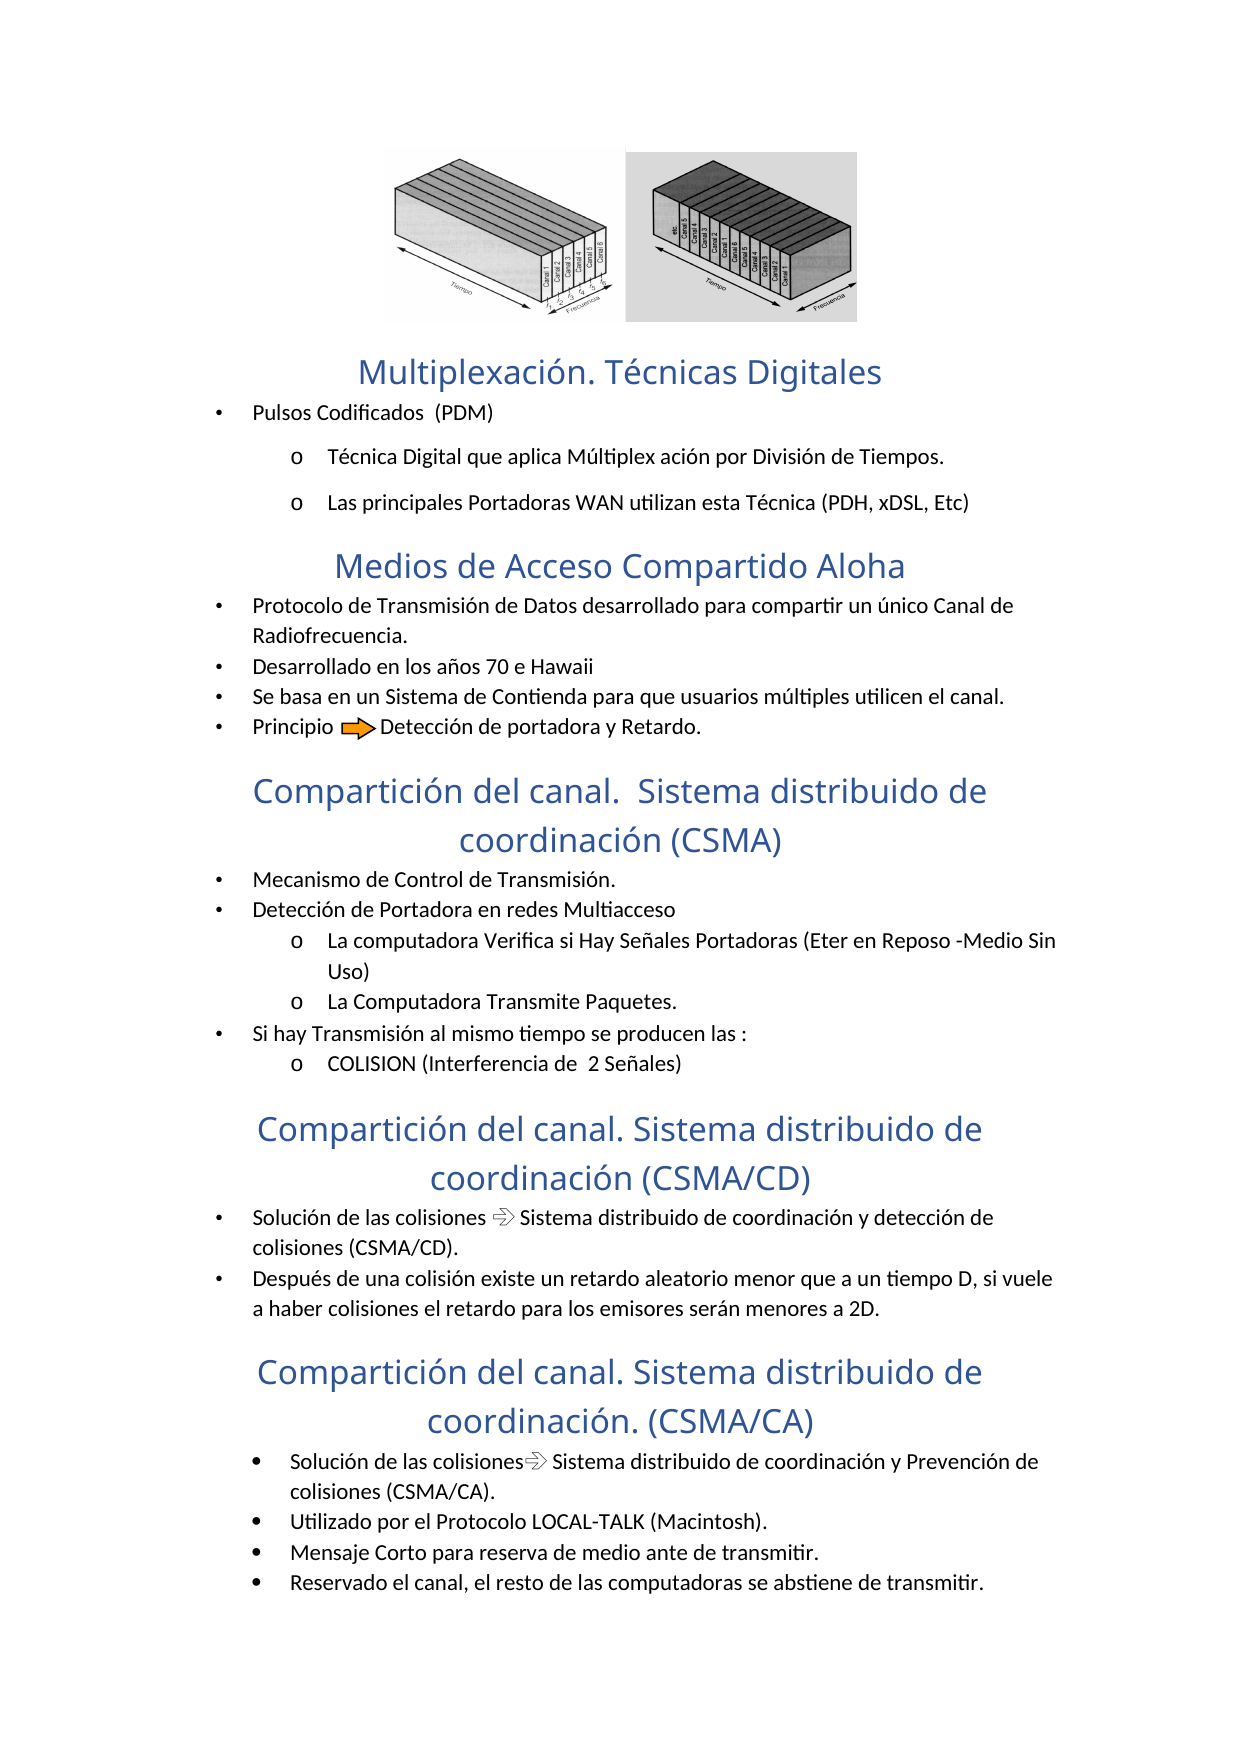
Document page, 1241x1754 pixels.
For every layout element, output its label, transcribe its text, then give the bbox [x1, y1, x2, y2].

list Detección de Portadora en redes Multiacceso [215, 896, 1063, 923]
list Pulsos Codificados (PDM) [215, 398, 1063, 426]
subtitle Multiplexación. Técnicas Digitales [177, 349, 1063, 394]
list Técnica Digital que aplica Múltiplex ación por División de Tiempos. [290, 442, 1063, 472]
list Si hay Transmisión al mismo tiempo se producen las : [215, 1019, 1063, 1047]
list Reservado el canal, el resto de las computadoras se abstiene de transmitir. [252, 1568, 1063, 1596]
list Solución de las colisiones Sistema distribuido de coordinación y Prevención de colisiones (CSMA/CA). [252, 1447, 1063, 1505]
list Las principales Portadoras WAN utilizan esta Técnica (PDH, xDSL, Etc) [290, 488, 1063, 517]
list Utilizado por el Protocolo LOCAL-TALK (Macintosh). [252, 1507, 1063, 1536]
subtitle Medios de Acceso Compartido Aloha [177, 542, 1063, 588]
list Mecanismo de Control de Transmisión. [215, 865, 1063, 893]
list Desarrollado en los años 70 e Hawaii [215, 652, 1063, 680]
list Después de una colisión existe un retardo aleatorio menor que a un tiempo D, si vuele a haber colisiones el retardo para los emisores serán menores a 2D. [215, 1264, 1063, 1322]
subtitle Compartición del canal. Sistema distribuido de coordinación (CSMA/CD) [177, 1105, 1063, 1200]
list Mensaje Corto para reserva de medio ante de transmitir. [252, 1538, 1063, 1566]
list Principio Detección de portadora y Retardo. [215, 712, 1063, 740]
list Se basa en un Sistema de Contienda para que usuarios múltiples utilicen el canal. [215, 682, 1063, 710]
list Protocolo de Transmisión de Datos desarrollado para compartir un único Canal de Radiofrecuencia. [215, 591, 1063, 649]
list La computadora Verifica si Hay Señales Portadoras (Eter en Reposo -Medio Sin Uso) [290, 926, 1063, 985]
list La Computadora Transmite Paquetes. [290, 987, 1063, 1016]
list COLISION (Interferencia de 2 Señales) [290, 1049, 1063, 1078]
subtitle Compartición del canal. Sistema distribuido de coordinación (CSMA) [177, 767, 1063, 862]
list Solución de las colisiones Sistema distribuido de coordinación y detección de colisiones (CSMA/CD). [215, 1203, 1063, 1262]
subtitle Compartición del canal. Sistema distribuido de coordinación. (CSMA/CA) [177, 1349, 1063, 1443]
